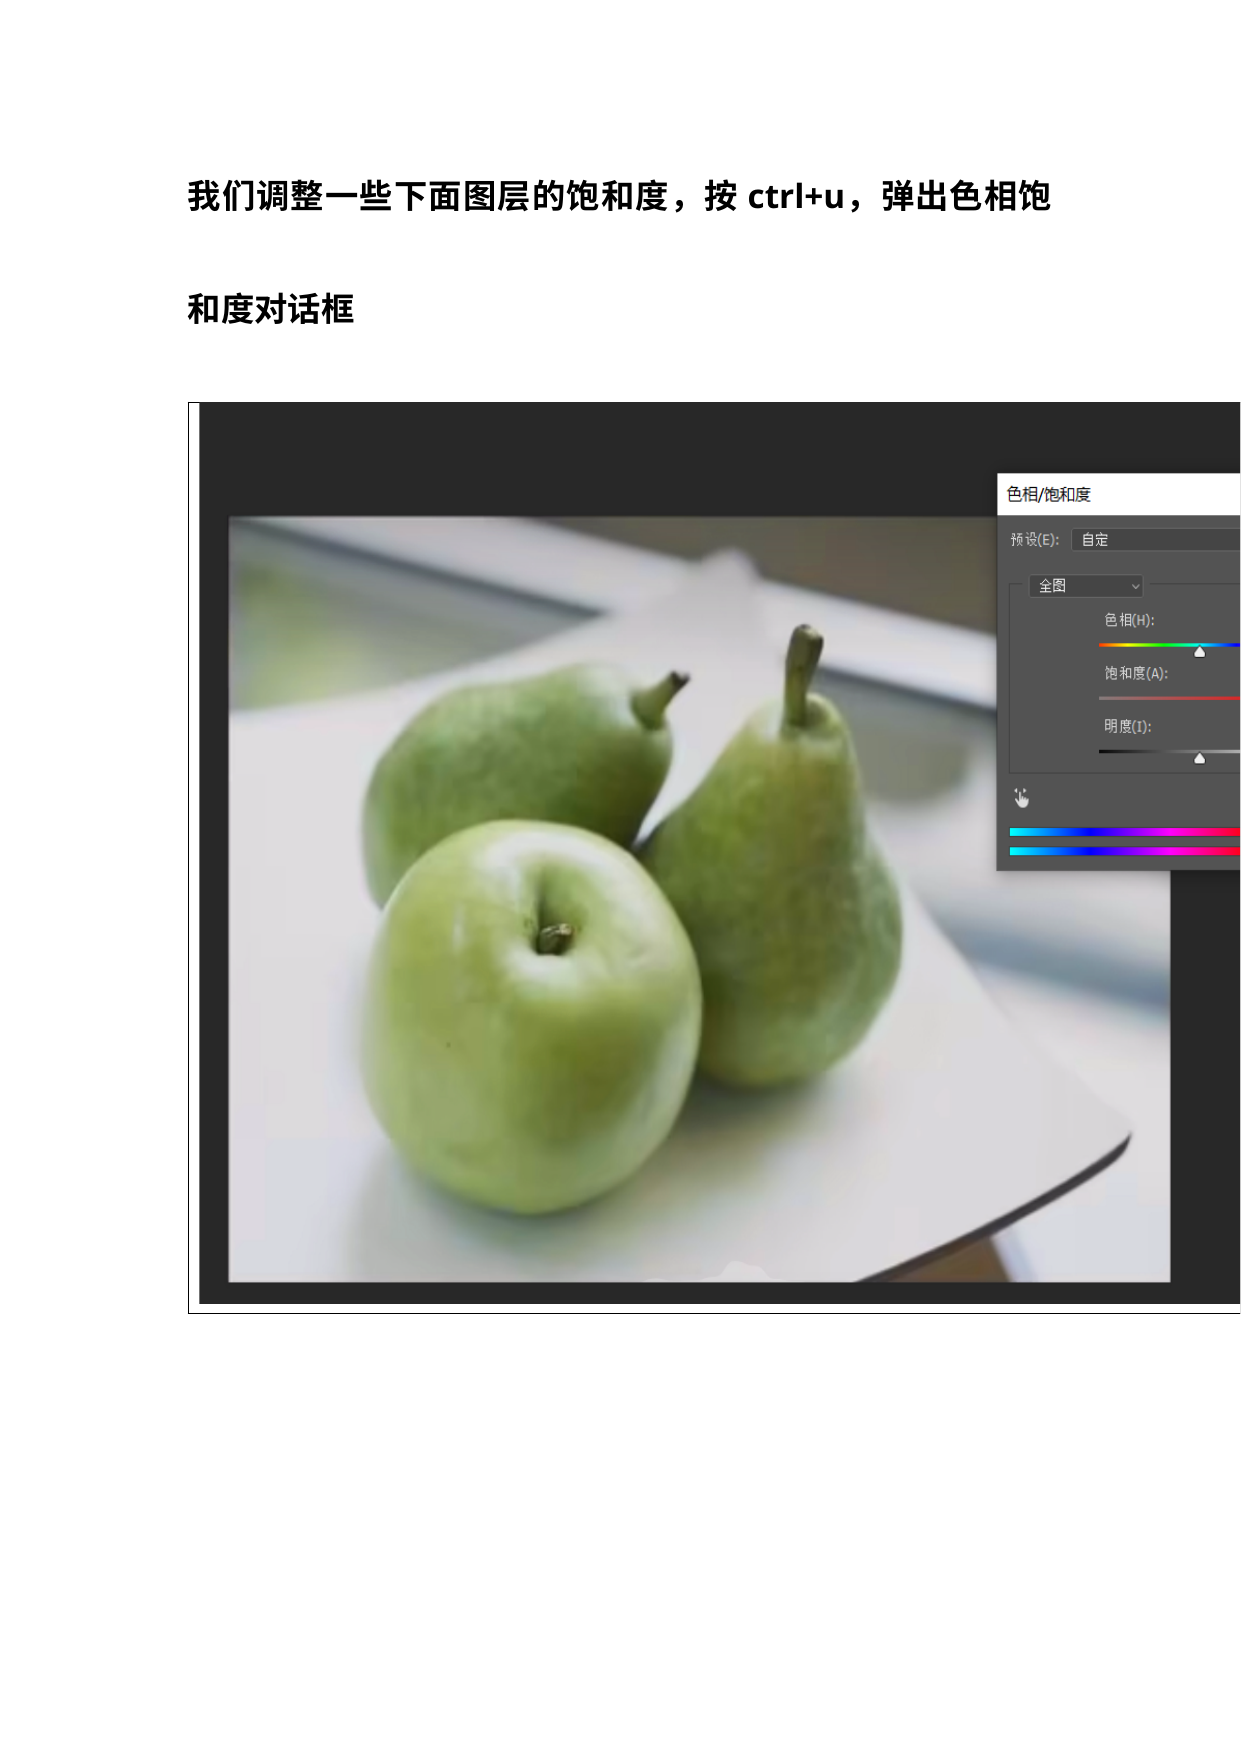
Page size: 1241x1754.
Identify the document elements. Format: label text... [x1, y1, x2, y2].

picture [199, 402, 1241, 1304]
subtitle 我们调整一些下面图层的饱和度，按ctrl+u，弹出色相饱和度对话框 [187, 162, 1053, 339]
table_header [189, 403, 1240, 1313]
